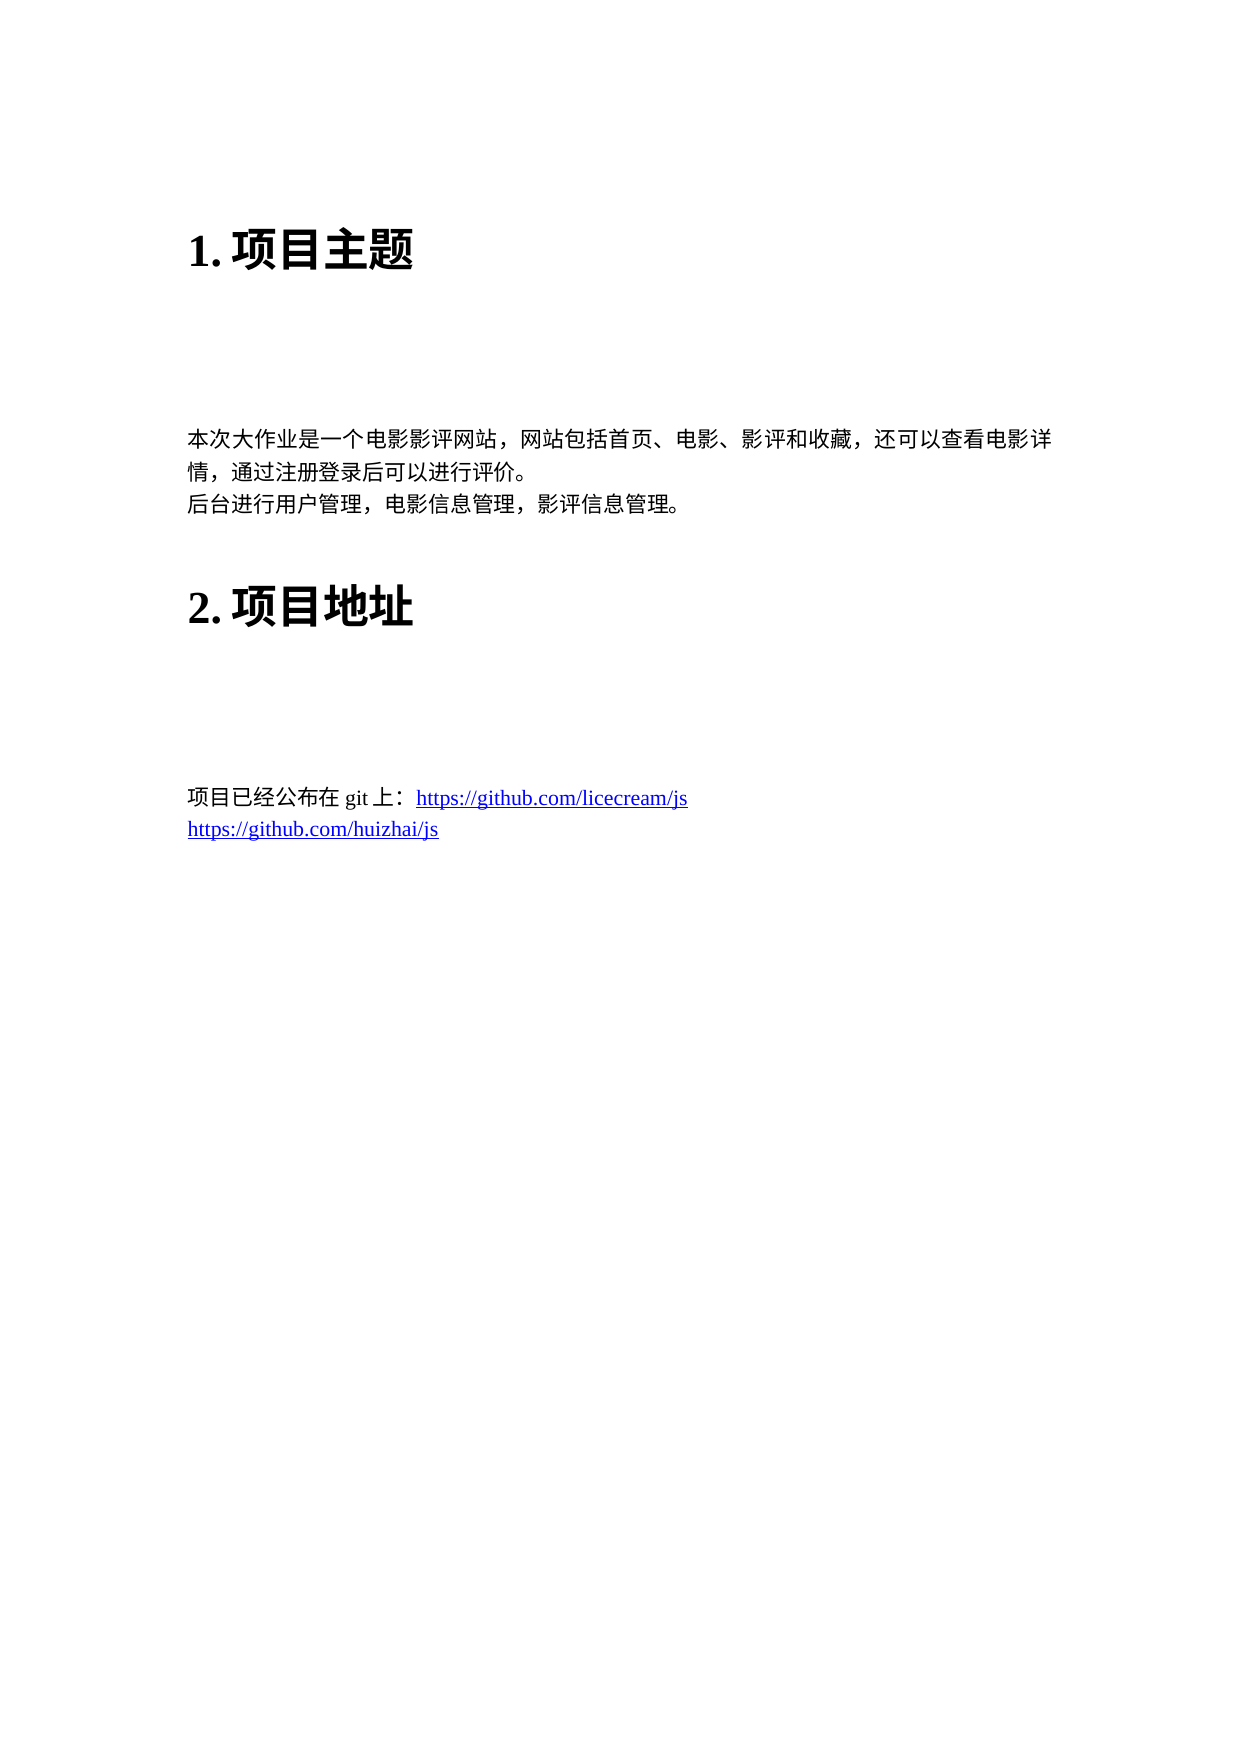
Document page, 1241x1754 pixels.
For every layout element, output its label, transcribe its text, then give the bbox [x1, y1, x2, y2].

text 后台进行用户管理，电影信息管理，影评信息管理。 [187, 487, 1053, 519]
subtitle 项目主题 [187, 197, 1053, 295]
subtitle 项目地址 [187, 555, 1053, 652]
text https://github.com/huizhai/js [187, 812, 1053, 845]
text 本次大作业是一个电影影评网站，网站包括首页、电影、影评和收藏，还可以查看电影详情，通过注册登录后可以进行评价。 [187, 422, 1053, 487]
text 项目已经公布在git上：https://github.com/licecream/js [187, 780, 1053, 812]
